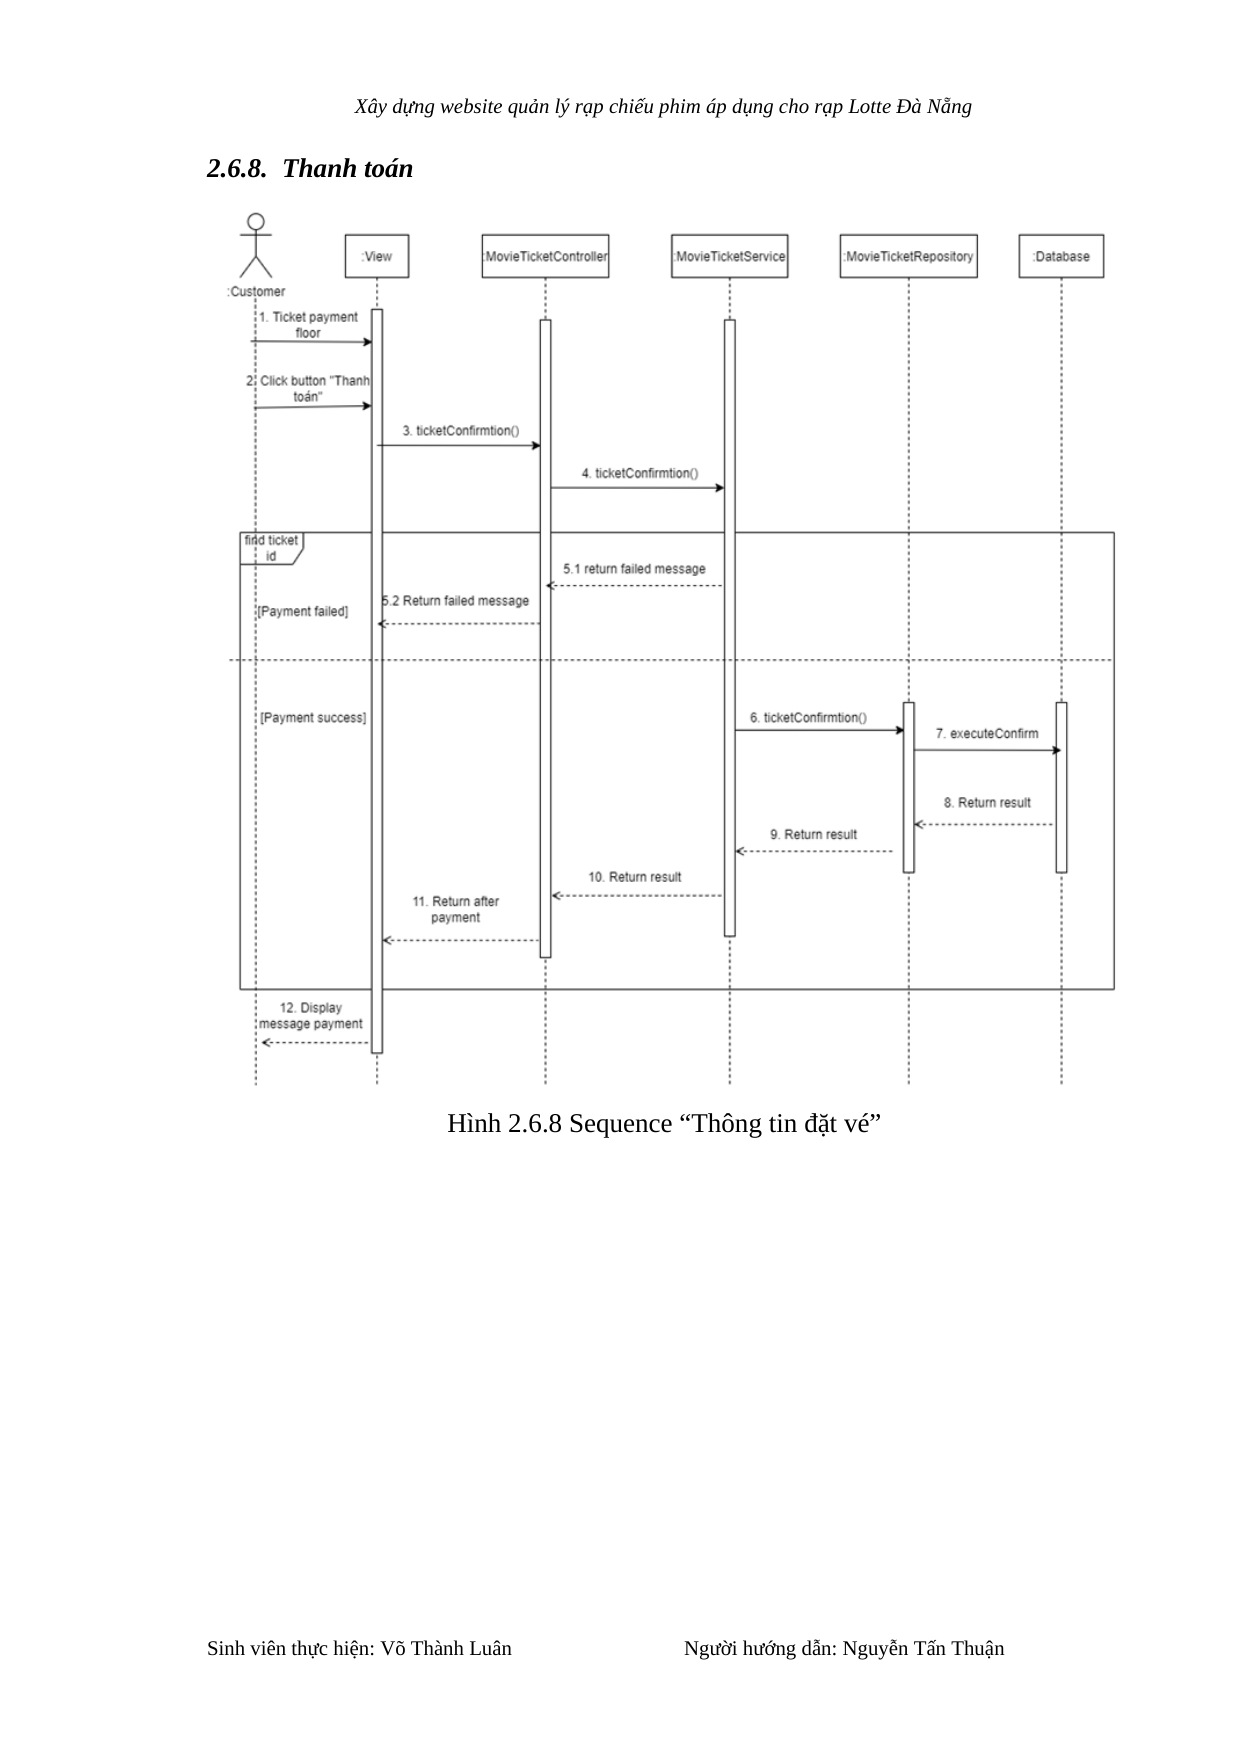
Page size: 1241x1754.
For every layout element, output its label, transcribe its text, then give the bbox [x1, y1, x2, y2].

list Thanh toán [207, 153, 1122, 184]
text Hình 2.6.8 Sequence “Thông tin đặt vé” [207, 1108, 1122, 1139]
picture [206, 193, 1152, 1108]
